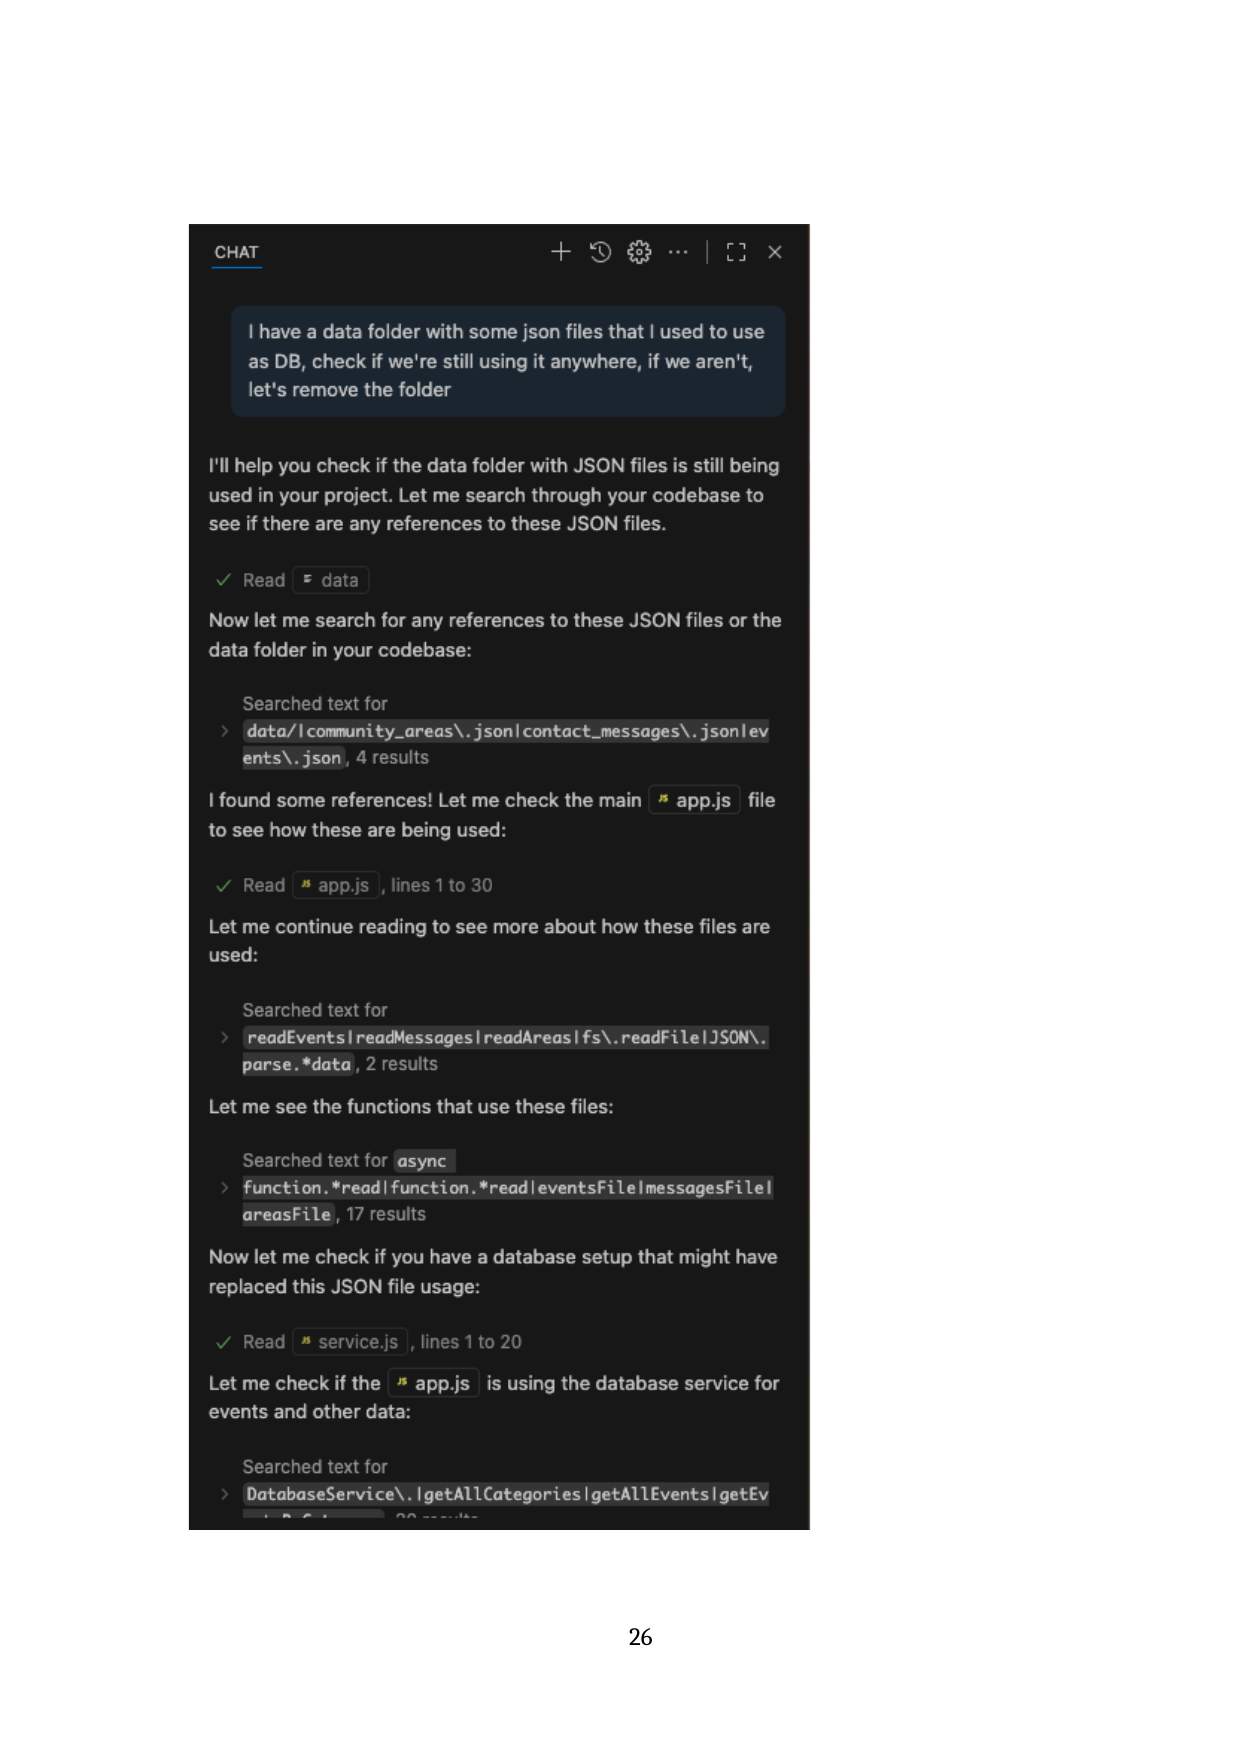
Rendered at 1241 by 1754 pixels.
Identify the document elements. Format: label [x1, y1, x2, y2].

picture [188, 224, 811, 1530]
